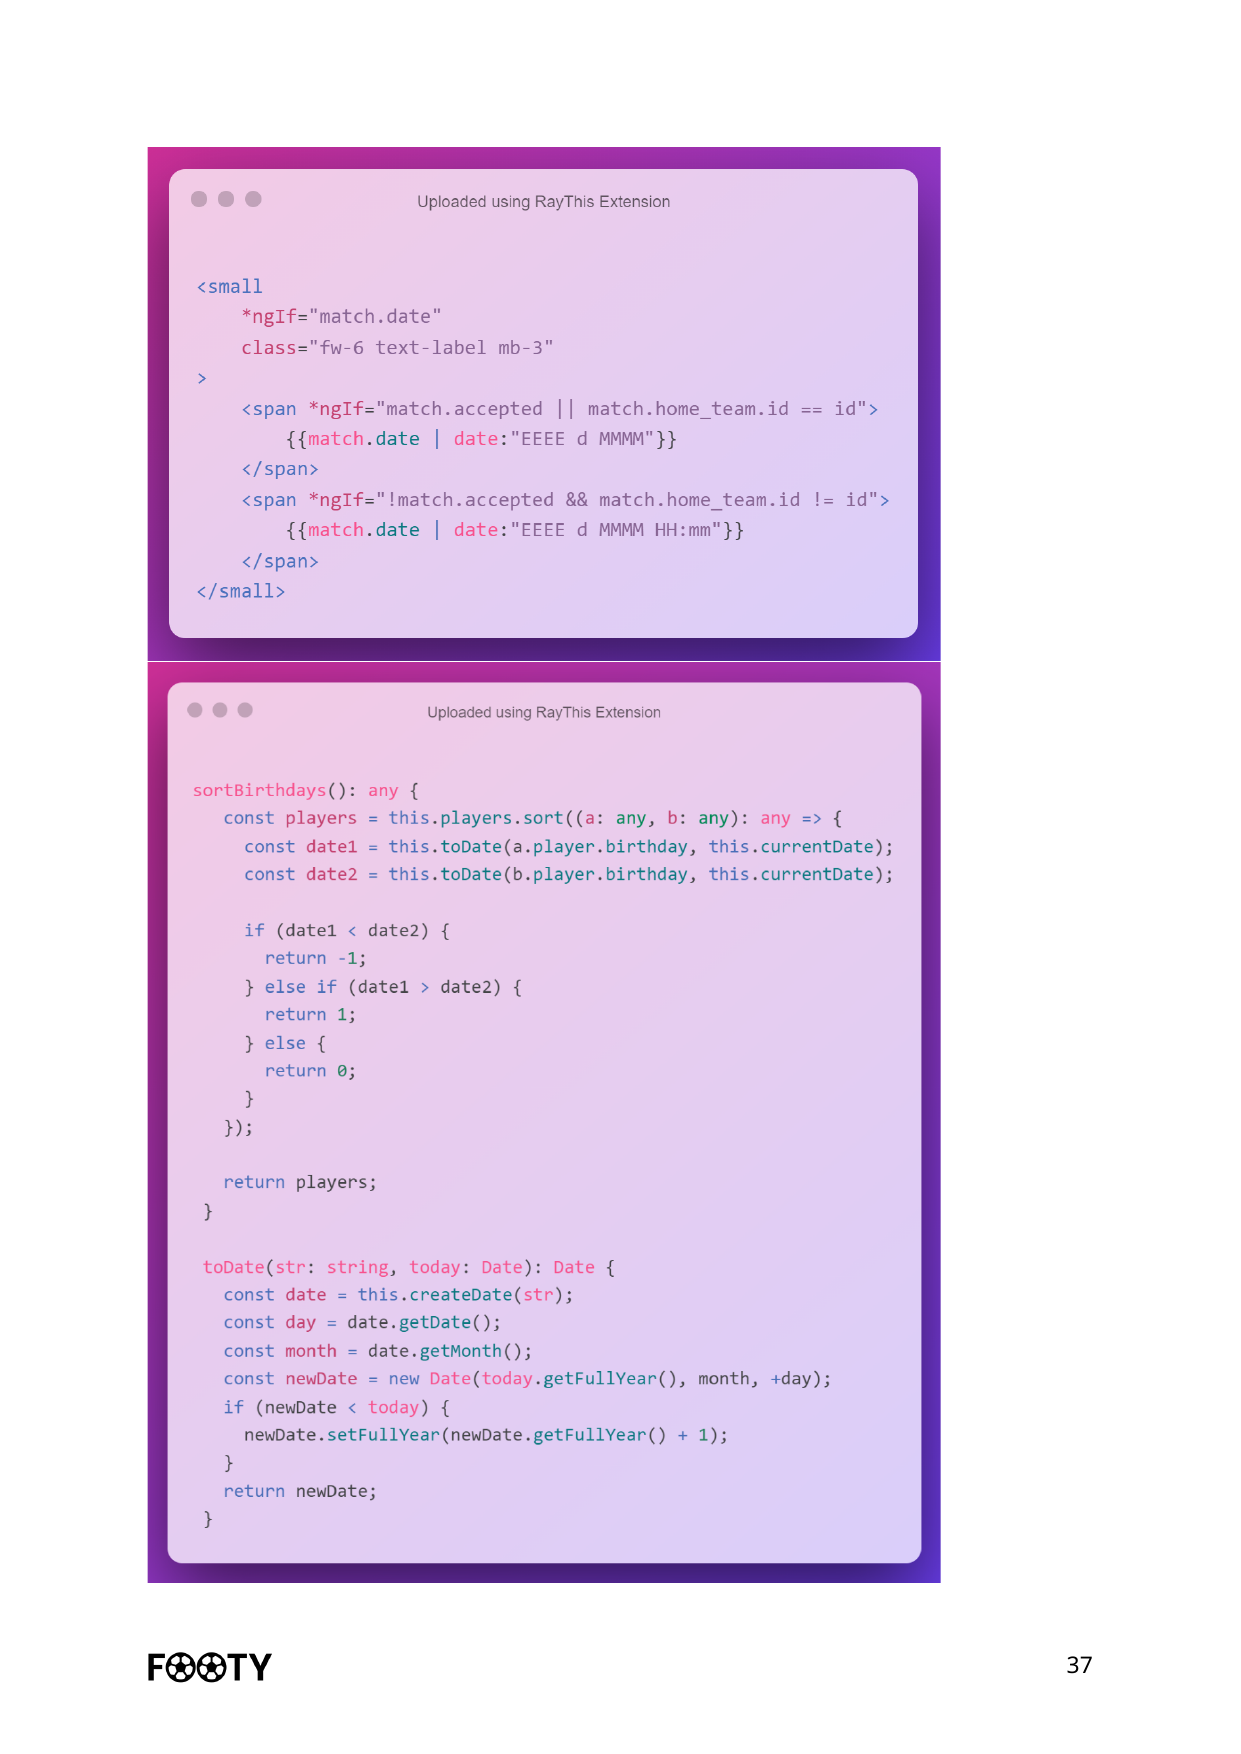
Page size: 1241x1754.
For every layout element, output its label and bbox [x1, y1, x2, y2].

picture [147, 662, 941, 1583]
picture [147, 147, 941, 661]
picture [117, 1631, 301, 1704]
